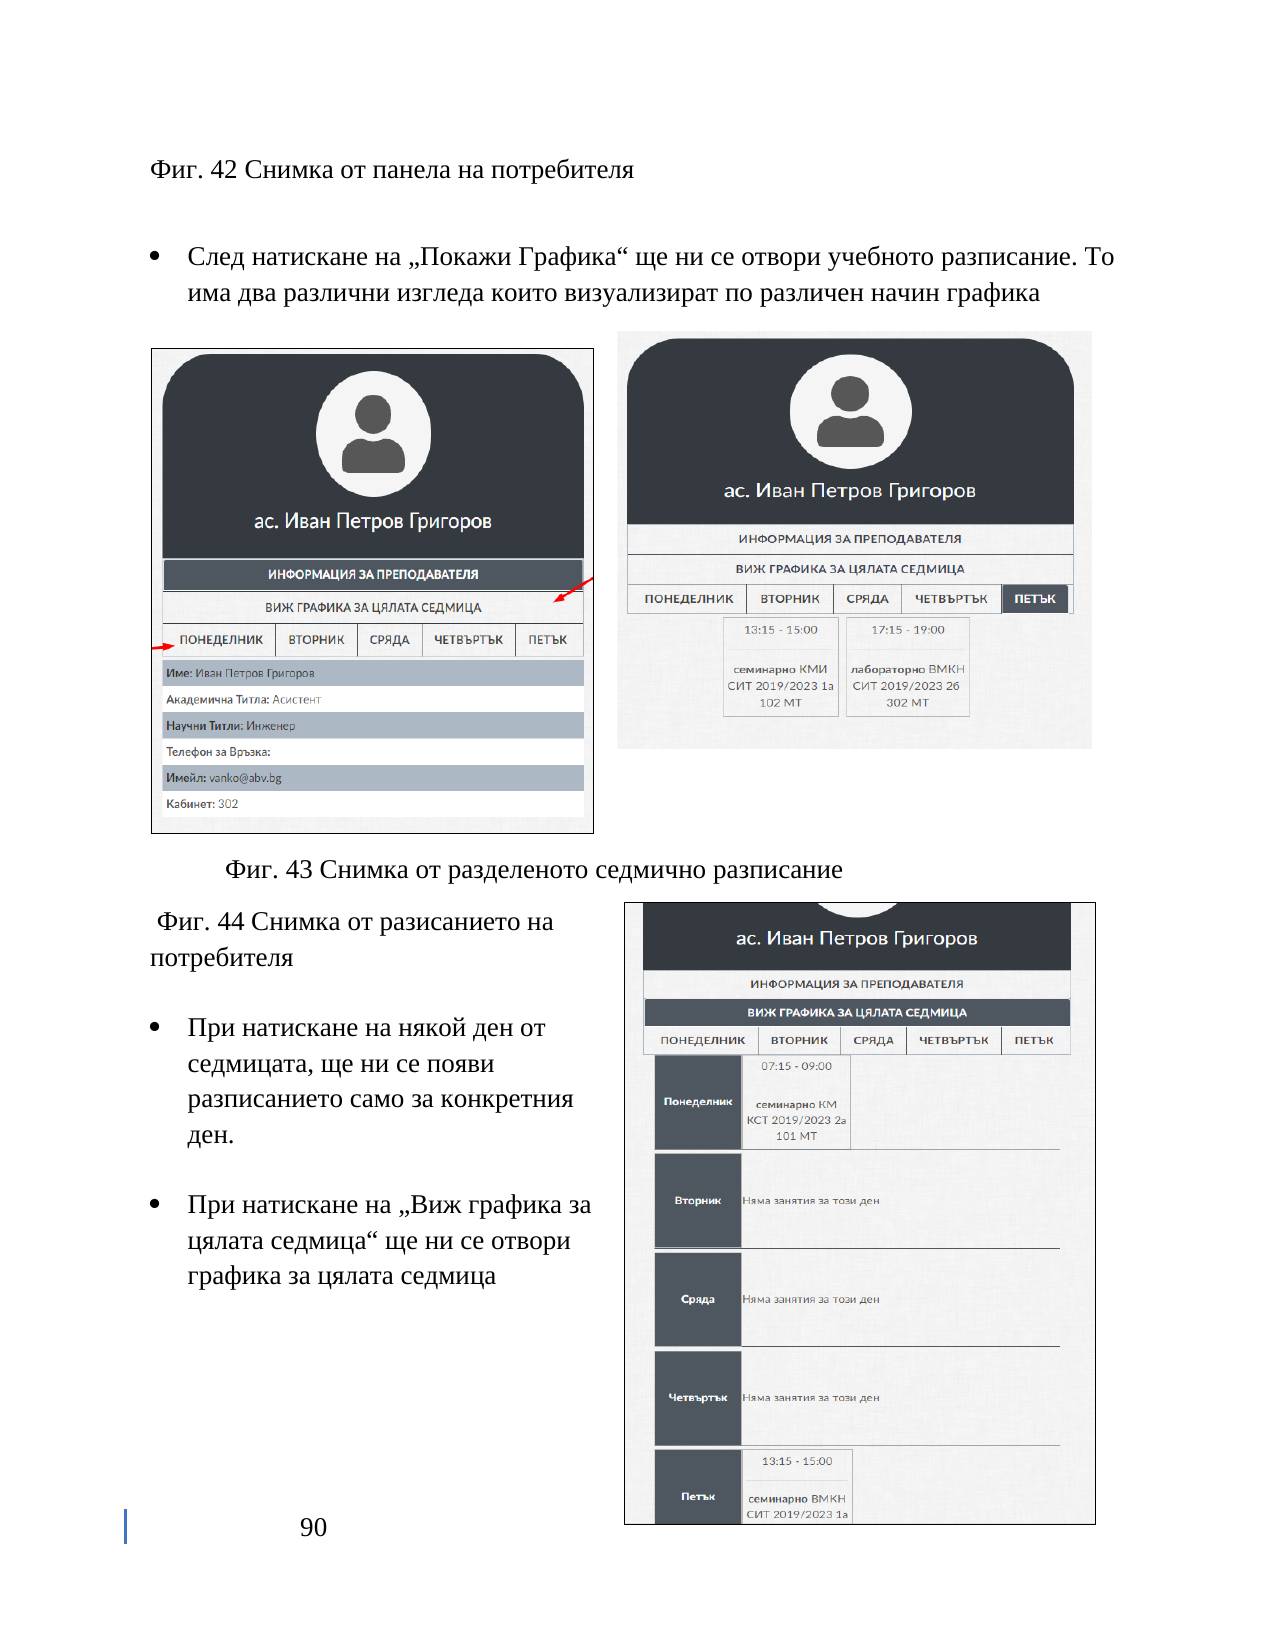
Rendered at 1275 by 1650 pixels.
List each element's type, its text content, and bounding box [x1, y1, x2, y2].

list При натискане на някой ден от седмицата, ще ни се появи разписанието само за конкретния ден. [150, 1008, 1125, 1150]
list При натискане на „Виж графика за цялата седмица“ ще ни се отвори графика за цялата седмица [150, 1186, 1125, 1292]
picture [617, 331, 1092, 749]
picture [152, 349, 225, 833]
list Фиг. 44 Снимка от разисанието на потребителя [150, 902, 1125, 973]
list След натискане на „Покажи Графика“ ще ни се отвори учебното разписание. То има два различни изгледа които визуализират по различен начин графика [150, 237, 1125, 308]
picture [625, 1292, 1095, 1524]
picture [625, 1150, 1095, 1186]
picture [625, 973, 1095, 1008]
text Фиг. 42 Снимка от панела на потребителя [150, 150, 1125, 185]
